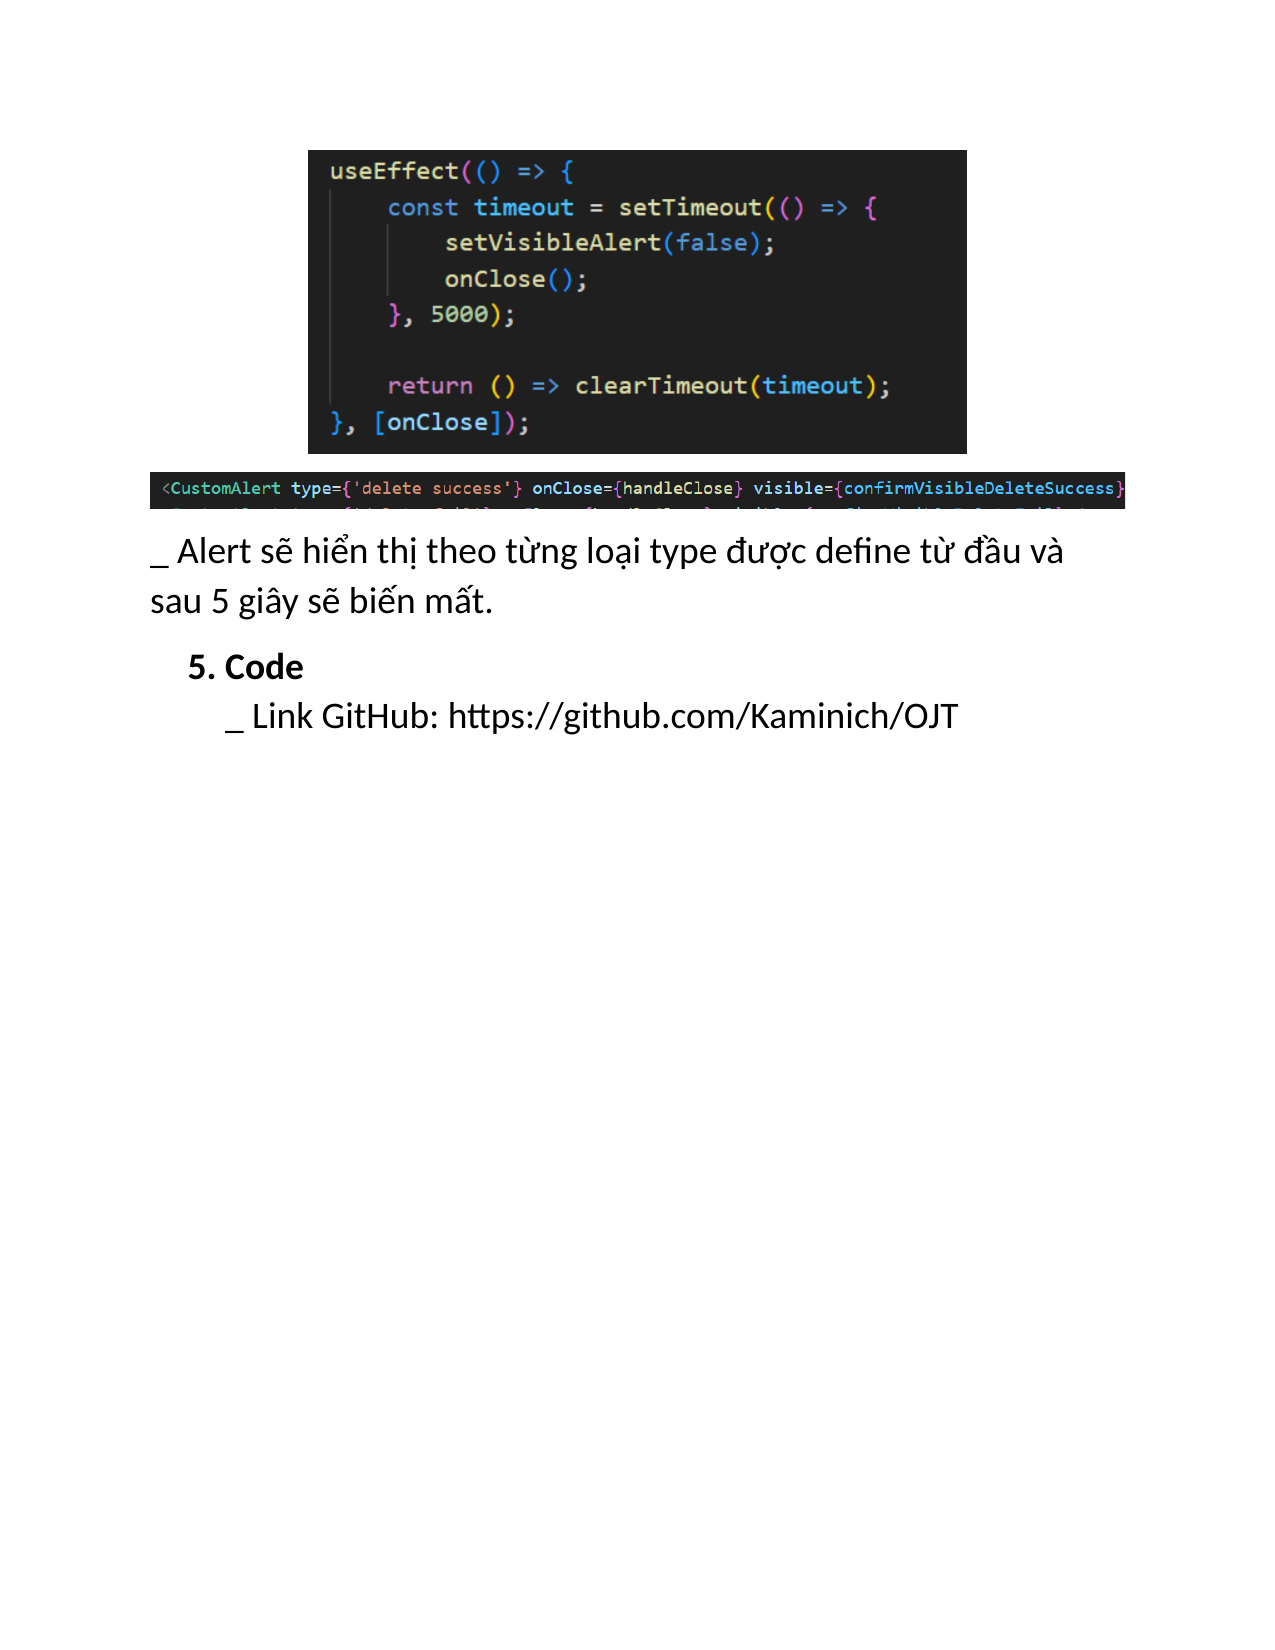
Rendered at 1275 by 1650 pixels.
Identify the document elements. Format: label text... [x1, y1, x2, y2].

list _ Link GitHub: https://github.com/Kaminich/OJT [225, 692, 1125, 738]
picture [150, 472, 1125, 509]
picture [308, 150, 967, 454]
list Code [187, 643, 1125, 688]
text _ Alert sẽ hiển thị theo từng loại type được define từ đầu và sau 5 giây sẽ biến mất. [150, 527, 1125, 622]
